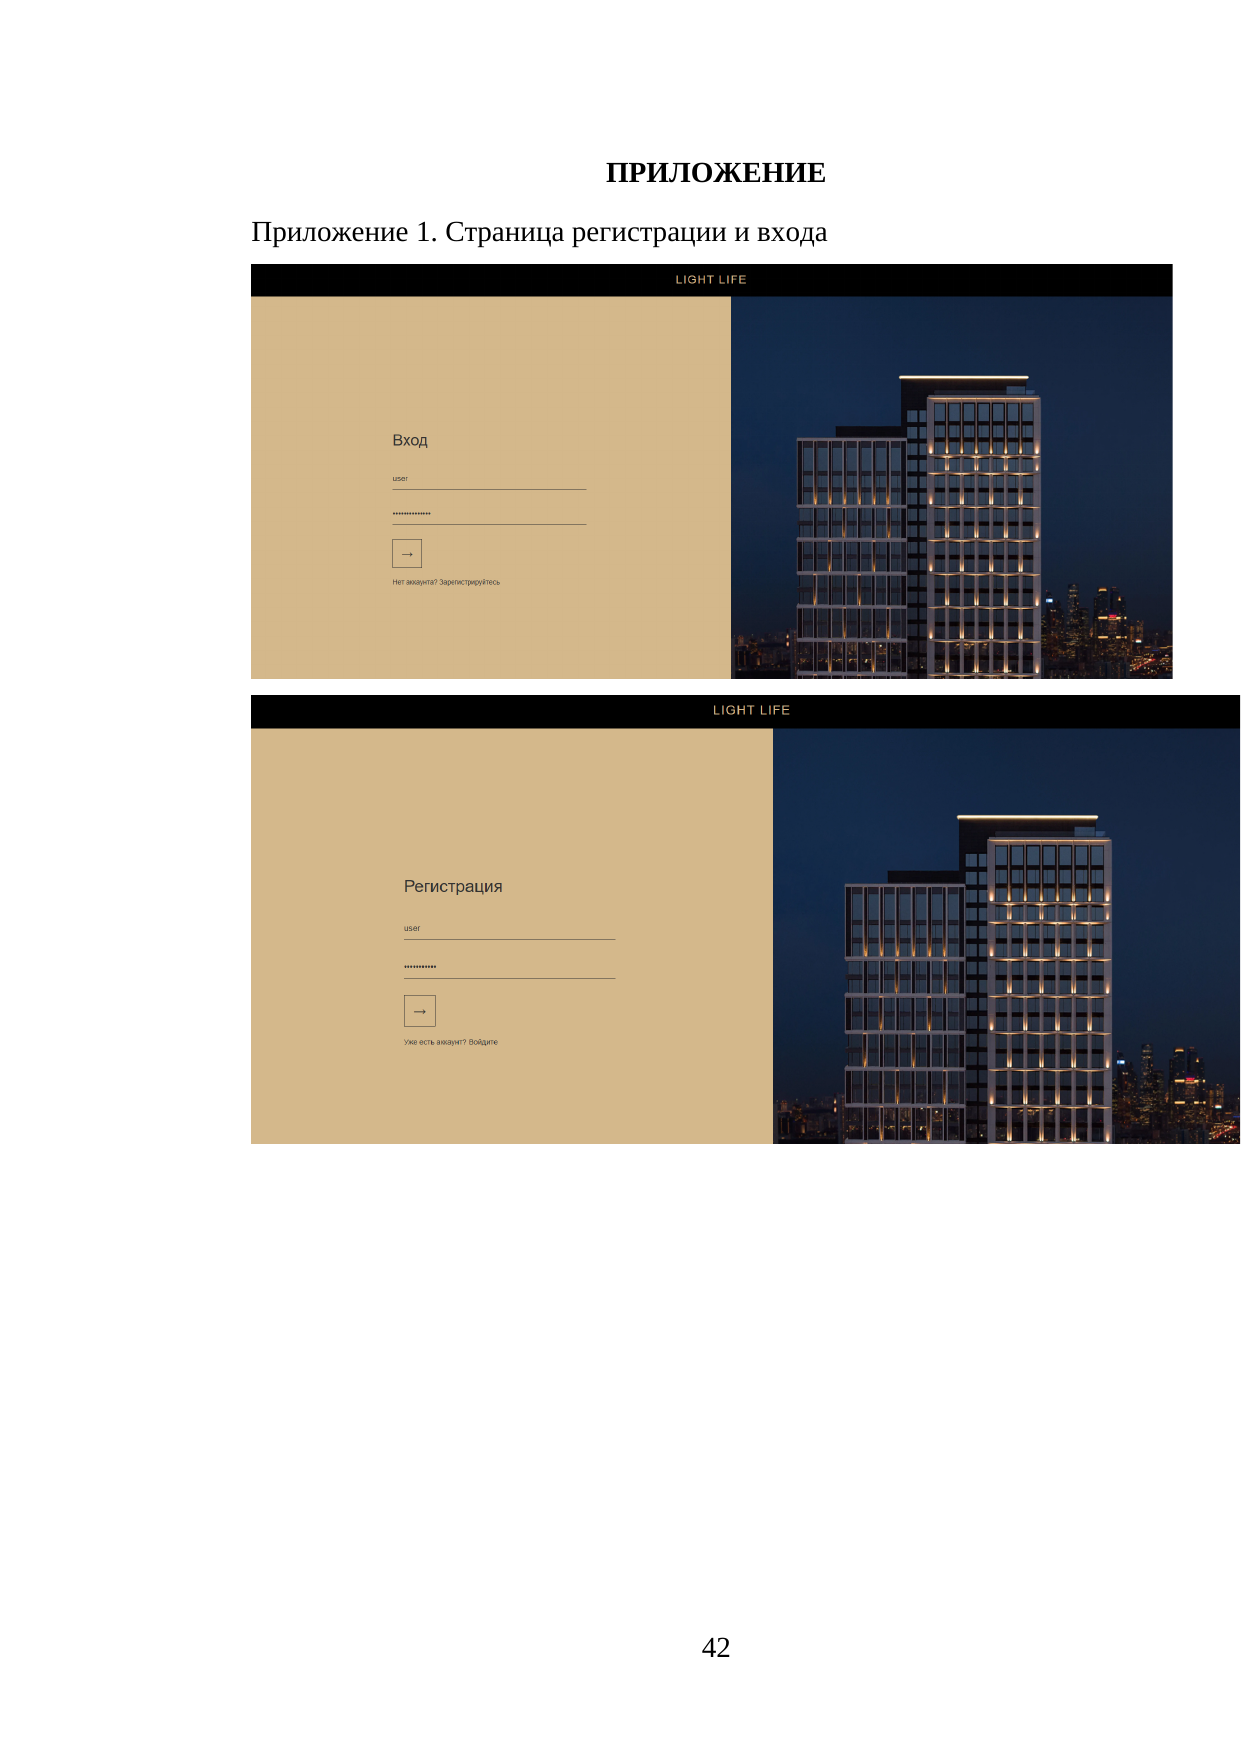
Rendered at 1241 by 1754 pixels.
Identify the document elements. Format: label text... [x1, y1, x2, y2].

picture [251, 264, 1173, 679]
text Приложение 1. Страница регистрации и входа [177, 214, 1181, 248]
picture [251, 695, 1241, 1144]
subtitle ПРИЛОЖЕНИЕ [177, 156, 1181, 189]
